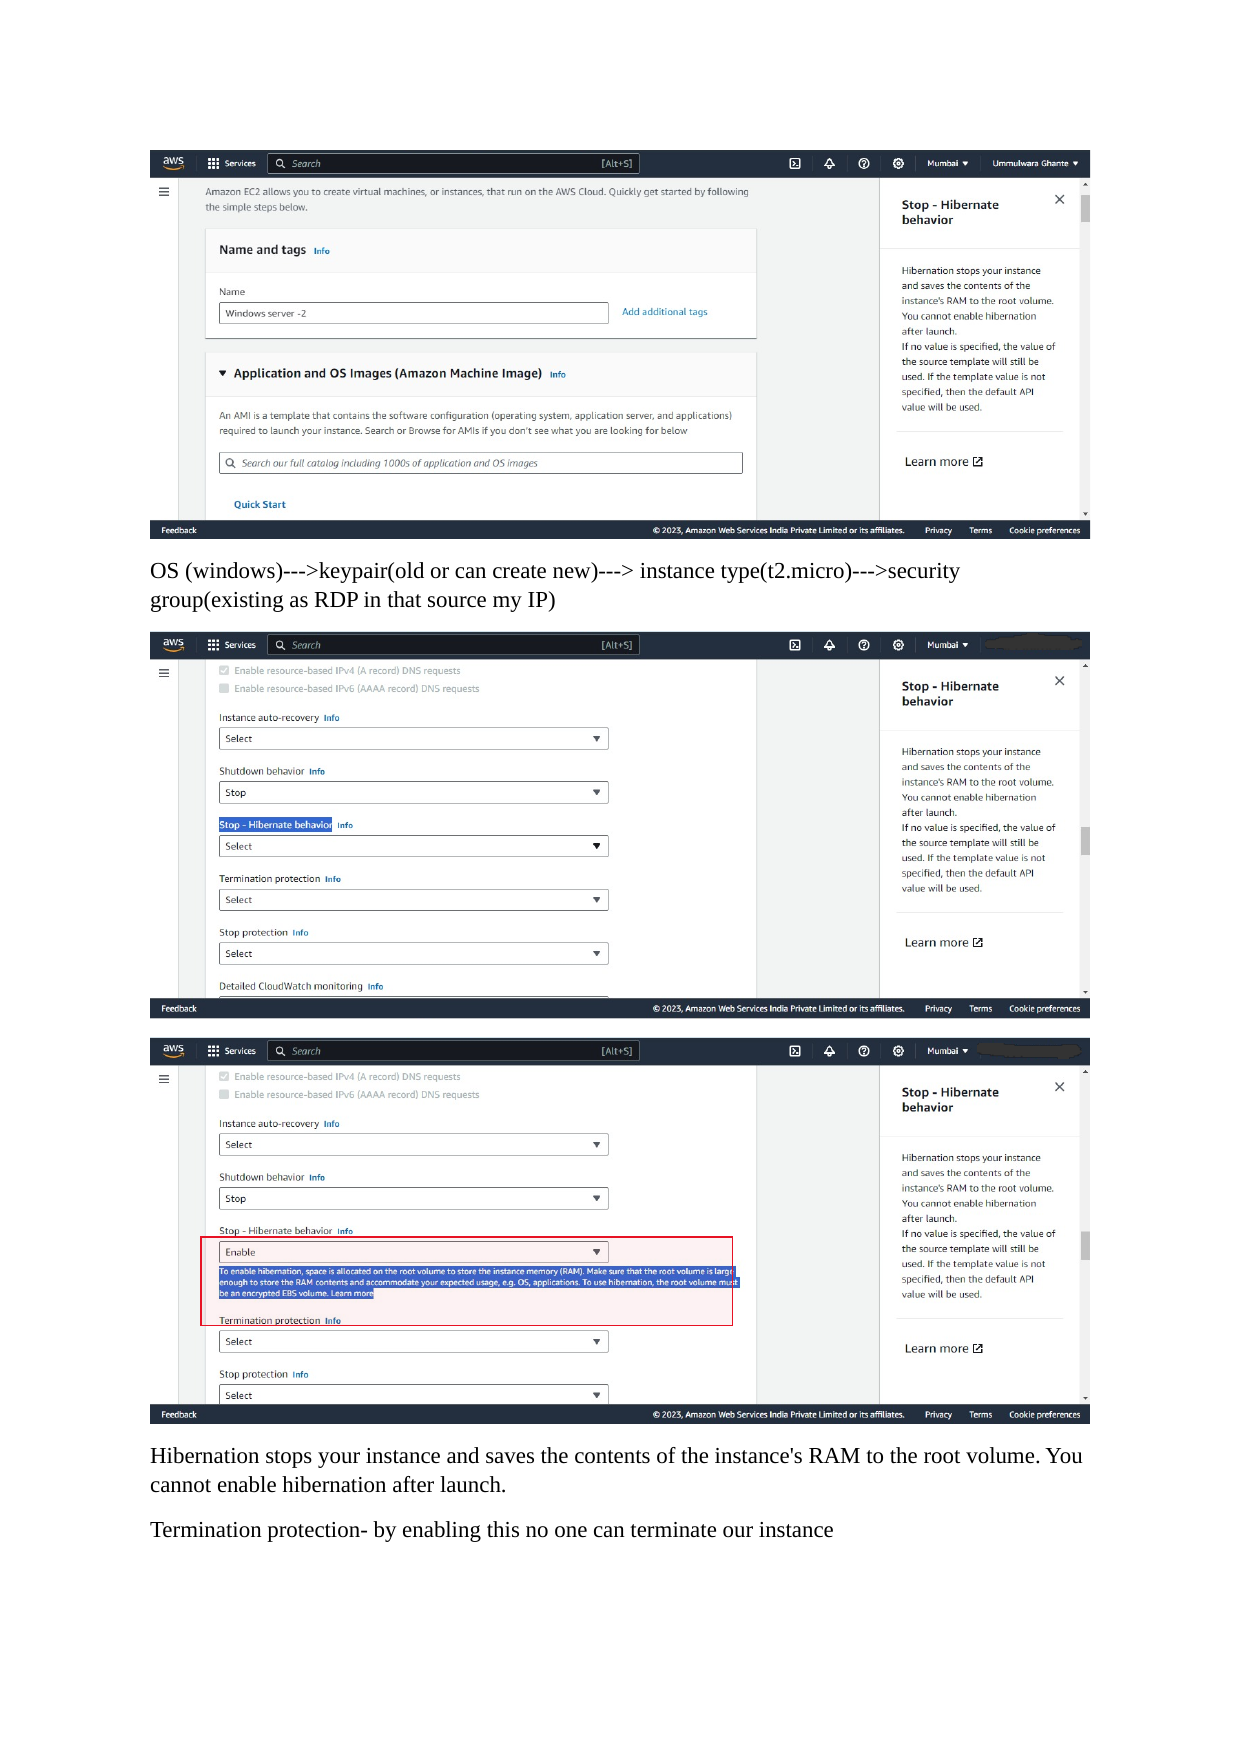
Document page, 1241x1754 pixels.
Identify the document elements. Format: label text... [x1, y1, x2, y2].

text Hibernation stops your instance and saves the contents of the instance's RAM to the root volume. You cannot enable hibernation after launch. [150, 1442, 1090, 1497]
picture [150, 150, 1091, 539]
picture [150, 1037, 1090, 1424]
picture [150, 631, 1090, 1019]
text OS (windows)--->keypair(old or can create new)---> instance type(t2.micro)--->security group(existing as RDP in that source my IP) [150, 558, 1090, 612]
text Termination protection- by enabling this no one can terminate our instance [150, 1516, 1090, 1542]
